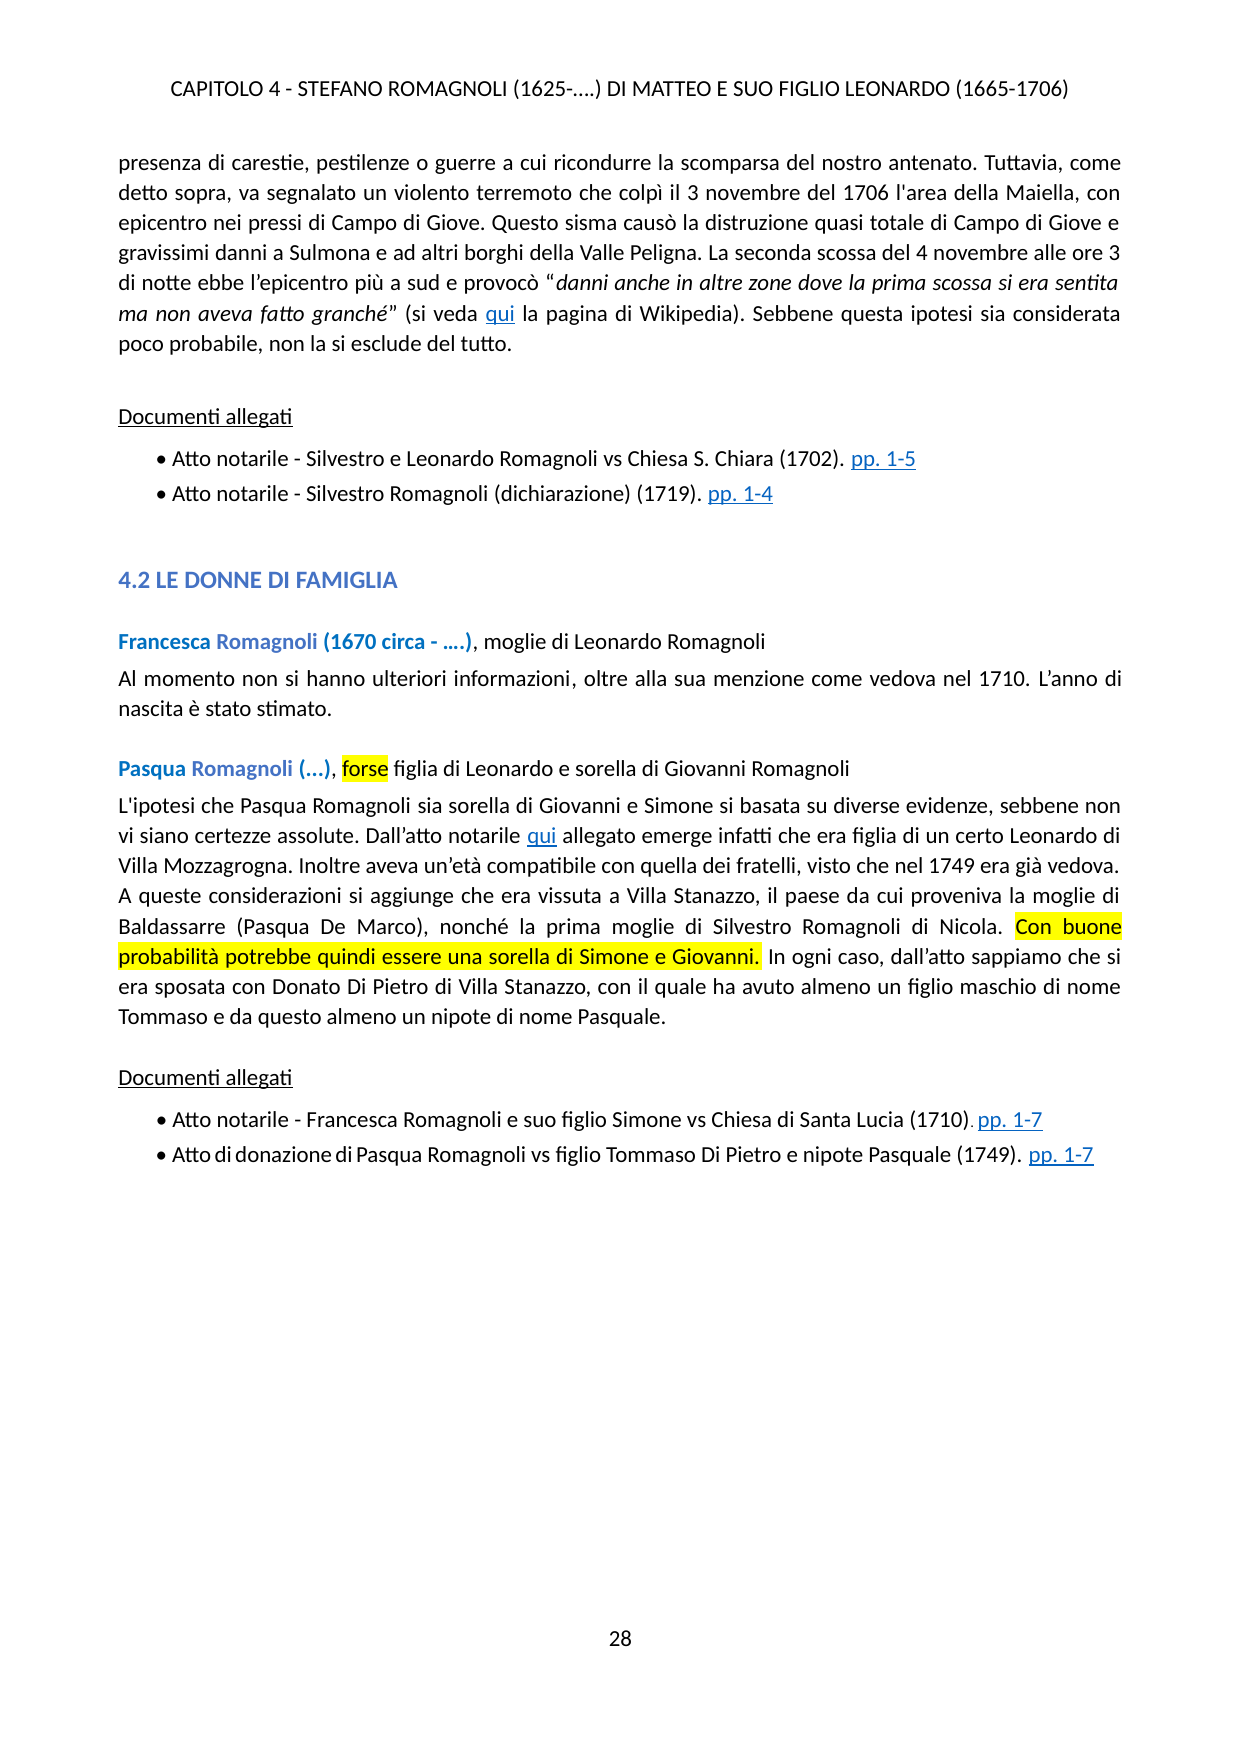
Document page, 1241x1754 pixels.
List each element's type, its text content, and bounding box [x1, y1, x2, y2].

text Documenti allegati [118, 1063, 1122, 1091]
subtitle 4.2 LE DONNE DI FAMIGLIA [118, 564, 1122, 595]
text • Atto notarile - Francesca Romagnoli e suo figlio Simone vs Chiesa di Santa Lucia (1710). pp. 1-7 [156, 1106, 1122, 1133]
text Pasqua Romagnoli (...), forse figlia di Leonardo e sorella di Giovanni Romagnoli [118, 754, 1122, 782]
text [118, 148, 1122, 357]
text • Atto notarile - Silvestro e Leonardo Romagnoli vs Chiesa S. Chiara (1702). pp. 1-5 [155, 444, 1122, 472]
text L'ipotesi che Pasqua Romagnoli sia sorella di Giovanni e Simone si basata su diverse evidenze, sebbene non vi siano certezze assolute. Dall’atto notarile qui allegato emerge infatti che era figlia di un certo Leonardo di Villa Mozzagrogna. Inoltre aveva un’età compatibile con quella dei fratelli, visto che nel 1749 era già vedova. A queste considerazioni si aggiunge che era vissuta a Villa Stanazzo, il paese da cui proveniva la moglie di Baldassarre (Pasqua De Marco), nonché la prima moglie di Silvestro Romagnoli di Nicola. Con buone probabilità potrebbe quindi essere una sorella di Simone e Giovanni. In ogni caso, dall’atto sappiamo che si era sposata con Donato Di Pietro di Villa Stanazzo, con il quale ha avuto almeno un figlio maschio di nome Tommaso e da questo almeno un nipote di nome Pasquale. [118, 791, 1122, 1030]
text Al momento non si hanno ulteriori informazioni, oltre alla sua menzione come vedova nel 1710. L’anno di nascita è stato stimato. [118, 664, 1122, 722]
text Francesca Romagnoli (1670 circa - ….), moglie di Leonardo Romagnoli [118, 627, 1122, 655]
text • Atto di donazione di Pasqua Romagnoli vs figlio Tommaso Di Pietro e nipote Pasquale (1749). pp. 1-7 [155, 1140, 1122, 1168]
text • Atto notarile - Silvestro Romagnoli (dichiarazione) (1719). pp. 1-4 [155, 479, 1122, 507]
text Documenti allegati [118, 402, 1122, 430]
